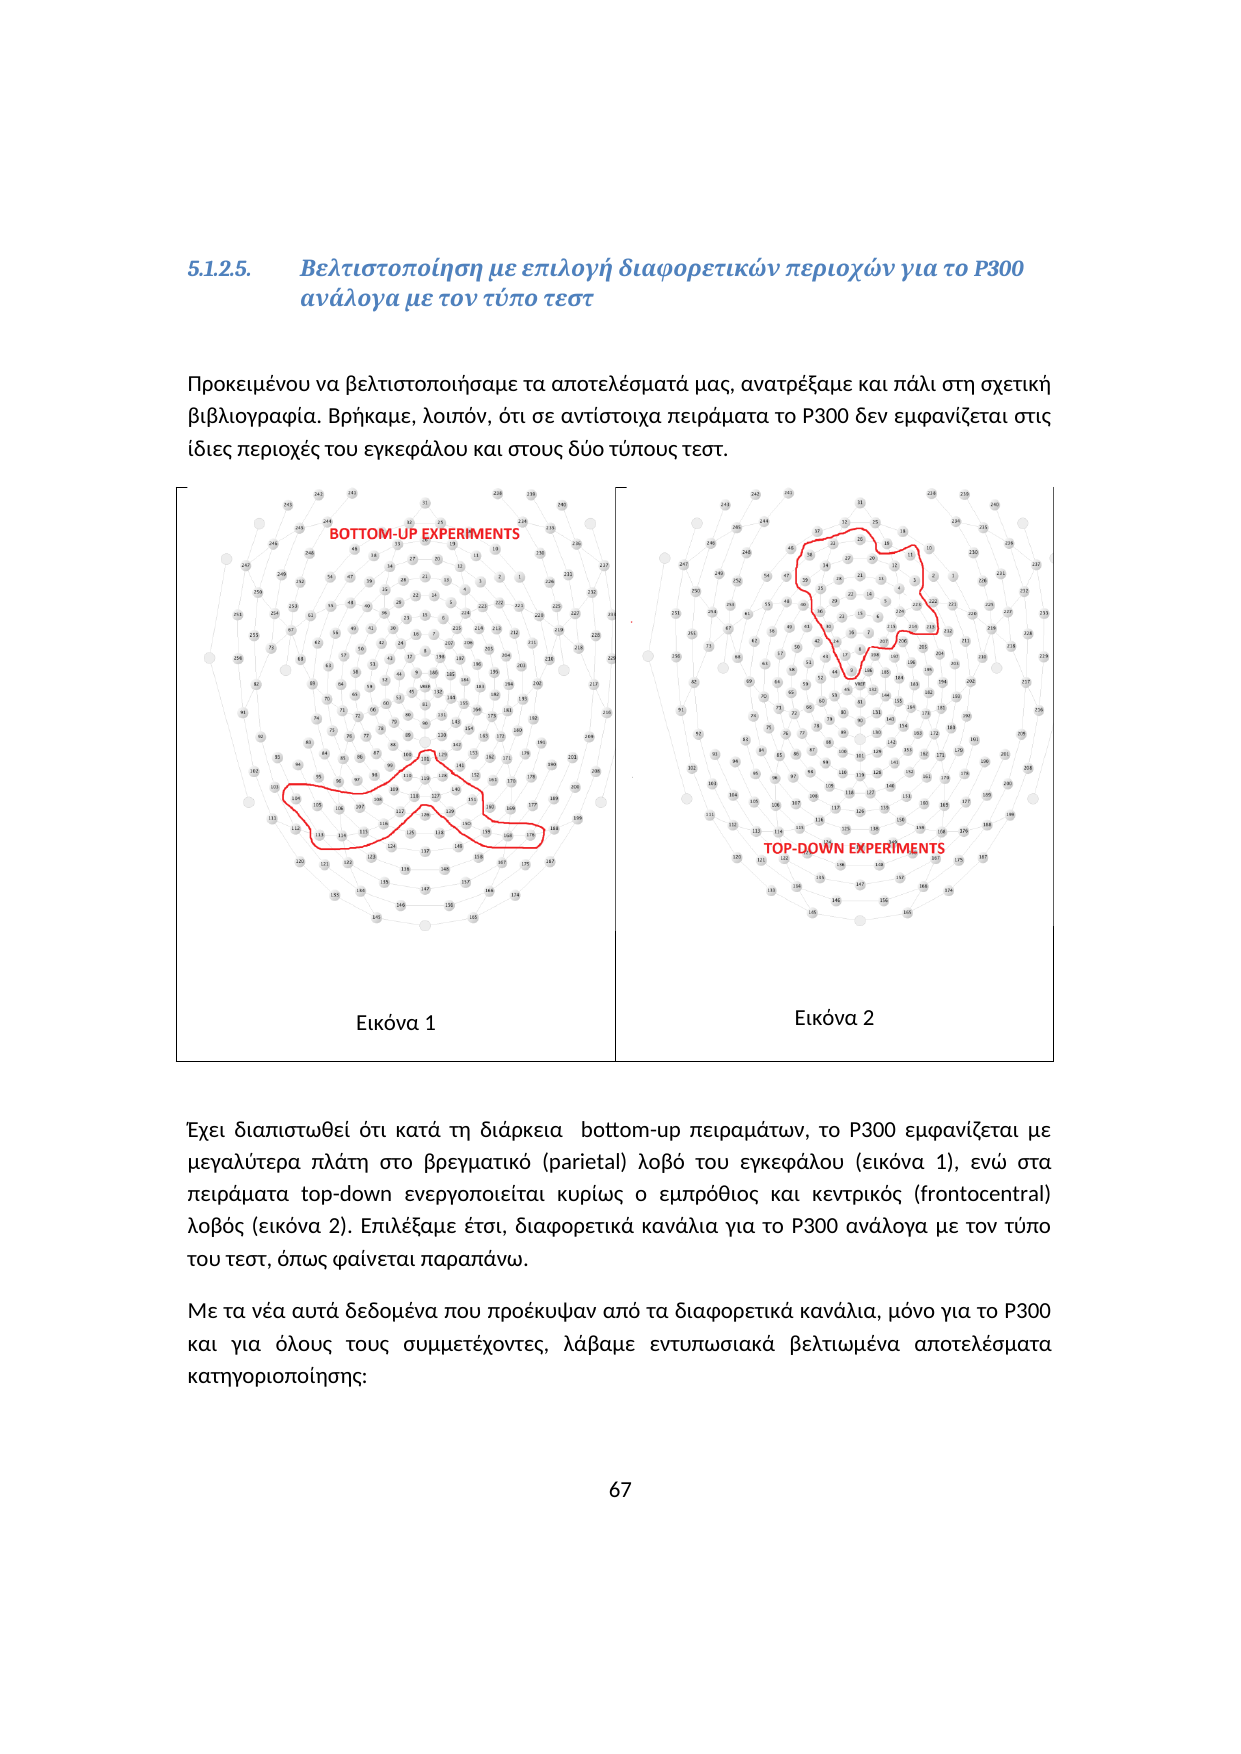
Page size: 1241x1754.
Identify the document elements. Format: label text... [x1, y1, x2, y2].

table_header Εικόνα 1 [177, 488, 615, 1061]
text Προκειμένου να βελτιστοποιήσαμε τα αποτελέσματά μας, ανατρέξαμε και πάλι στη σχετική βιβλιογραφία. Βρήκαμε, λοιπόν, ότι σε αντίστοιχα πειράματα το P300 δεν εμφανίζεται στις ίδιες περιοχές του εγκεφάλου και στους δύο τύπους τεστ. [187, 369, 1053, 462]
picture [626, 487, 1054, 926]
table_header Εικόνα 2 [616, 488, 1053, 1061]
text Με τα νέα αυτά δεδομένα που προέκυψαν από τα διαφορετικά κανάλια, μόνο για το Ρ300 και για όλους τους συμμετέχοντες, λάβαμε εντυπωσιακά βελτιωμένα αποτελέσματα κατηγοριοποίησης: [187, 1297, 1053, 1389]
picture [187, 487, 616, 931]
text Έχει διαπιστωθεί ότι κατά τη διάρκεια bottom-up πειραμάτων, το Ρ300 εμφανίζεται με μεγαλύτερα πλάτη στο βρεγματικό (parietal) λοβό του εγκεφάλου (εικόνα 1), ενώ στα πειράματα top-down ενεργοποιείται κυρίως ο εμπρόθιος και κεντρικός (frontocentral) λοβός (εικόνα 2). Επιλέξαμε έτσι, διαφορετικά κανάλια για το Ρ300 ανάλογα με τον τύπο του τεστ, όπως φαίνεται παραπάνω. [187, 1115, 1053, 1272]
subtitle Βελτιστοποίηση με επιλογή διαφορετικών περιοχών για το P300 ανάλογα με τον τύπο τεστ [187, 256, 1053, 313]
